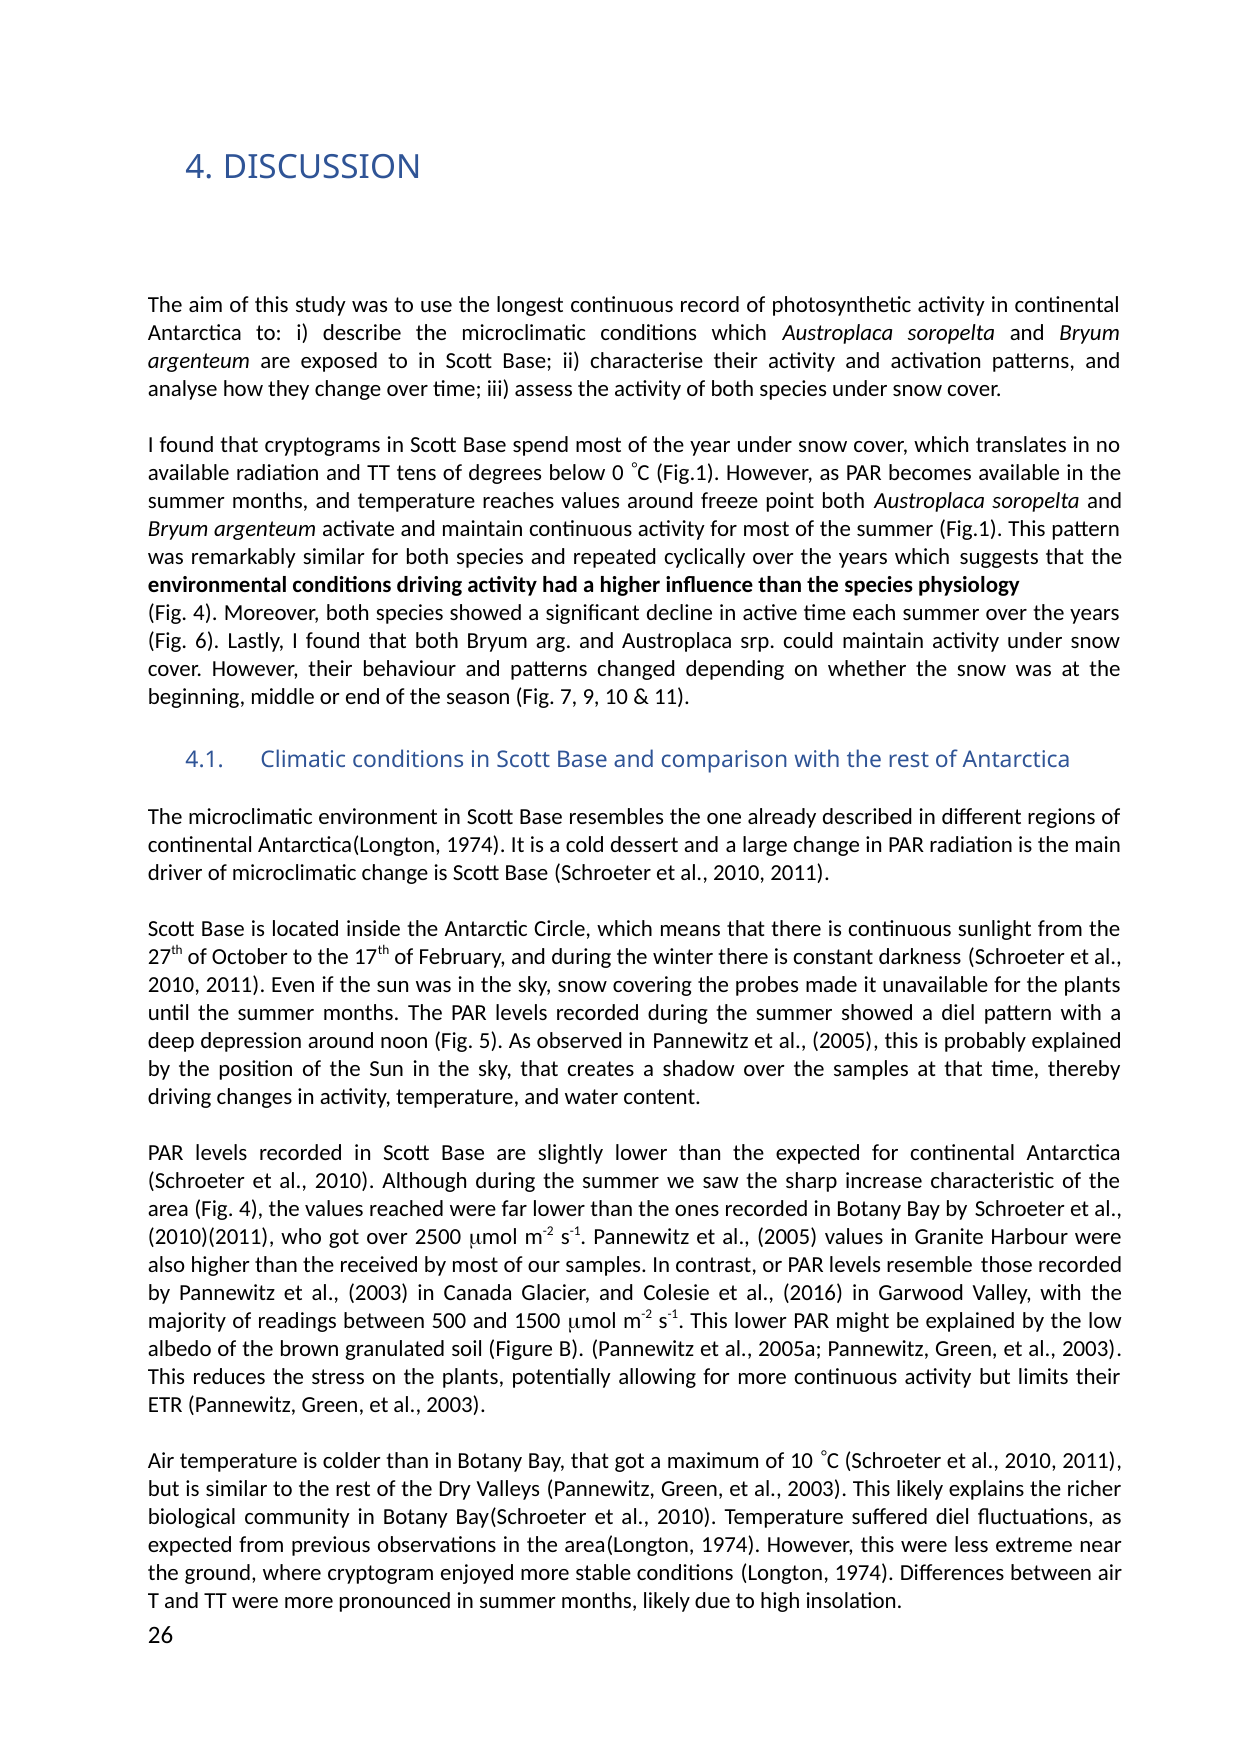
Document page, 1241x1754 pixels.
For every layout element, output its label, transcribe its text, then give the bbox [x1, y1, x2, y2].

text (Fig. 4). Moreover, both species showed a significant decline in active time each summer over the years (Fig. 6). Lastly, I found that both Bryum arg. and Austroplaca srp. could maintain activity under snow cover. However, their behaviour and patterns changed depending on whether the snow was at the beginning, middle or end of the season (Fig. 7, 9, 10 & 11). [148, 598, 1122, 710]
list The microclimatic environment in Scott Base resembles the one already described in different regions of continental Antarctica. It is a cold dessert and a large change in PAR radiation is the main driver of microclimatic change is Scott Base . [148, 802, 1122, 886]
list PAR levels recorded in Scott Base are slightly lower than the expected for continental Antarctica . Although during the summer we saw the sharp increase characteristic of the area (Fig. 4), the values reached were far lower than the ones recorded in Botany Bay by , who got over 2500 mol m-2 s-1. values in Granite Harbour were also higher than the received by most of our samples. In contrast, or PAR levels resemble those recorded by in Canada Glacier, and in Garwood Valley, with the majority of readings between 500 and 1500 mol m-2 s-1. This lower PAR might be explained by the low albedo of the brown granulated soil (Figure B). . This reduces the stress on the plants, potentially allowing for more continuous activity but limits their ETR . [148, 1138, 1122, 1418]
subtitle Climatic conditions in Scott Base and comparison with the rest of Antarctica [185, 742, 1122, 774]
text The aim of this study was to use the longest continuous record of photosynthetic activity in continental Antarctica to: i) describe the microclimatic conditions which Austroplaca soropelta and Bryum argenteum are exposed to in Scott Base; ii) characterise their activity and activation patterns, and analyse how they change over time; iii) assess the activity of both species under snow cover. [148, 290, 1122, 402]
text I found that cryptograms in Scott Base spend most of the year under snow cover, which translates in no available radiation and TT tens of degrees below 0 C (Fig.1). However, as PAR becomes available in the summer months, and temperature reaches values around freeze point both Austroplaca soropelta and Bryum argenteum activate and maintain continuous activity for most of the summer (Fig.1). This pattern was remarkably similar for both species and repeated cyclically over the years which suggests that the environmental conditions driving activity had a higher influence than the species physiology [148, 430, 1122, 598]
subtitle DISCUSSION [185, 143, 1122, 188]
text Air temperature is colder than in Botany Bay, that got a maximum of 10 C , but is similar to the rest of the Dry Valleys . This likely explains the richer biological community in Botany Bay. Temperature suffered diel fluctuations, as expected from previous observations in the area. However, this were less extreme near the ground, where cryptogram enjoyed more stable conditions . Differences between air T and TT were more pronounced in summer months, likely due to high insolation. [148, 1446, 1122, 1614]
list Scott Base is located inside the Antarctic Circle, which means that there is continuous sunlight from the 27th of October to the 17th of February, and during the winter there is constant darkness . Even if the sun was in the sky, snow covering the probes made it unavailable for the plants until the summer months. The PAR levels recorded during the summer showed a diel pattern with a deep depression around noon (Fig. 5). As observed in , this is probably explained by the position of the Sun in the sky, that creates a shadow over the samples at that time, thereby driving changes in activity, temperature, and water content. [148, 914, 1122, 1110]
